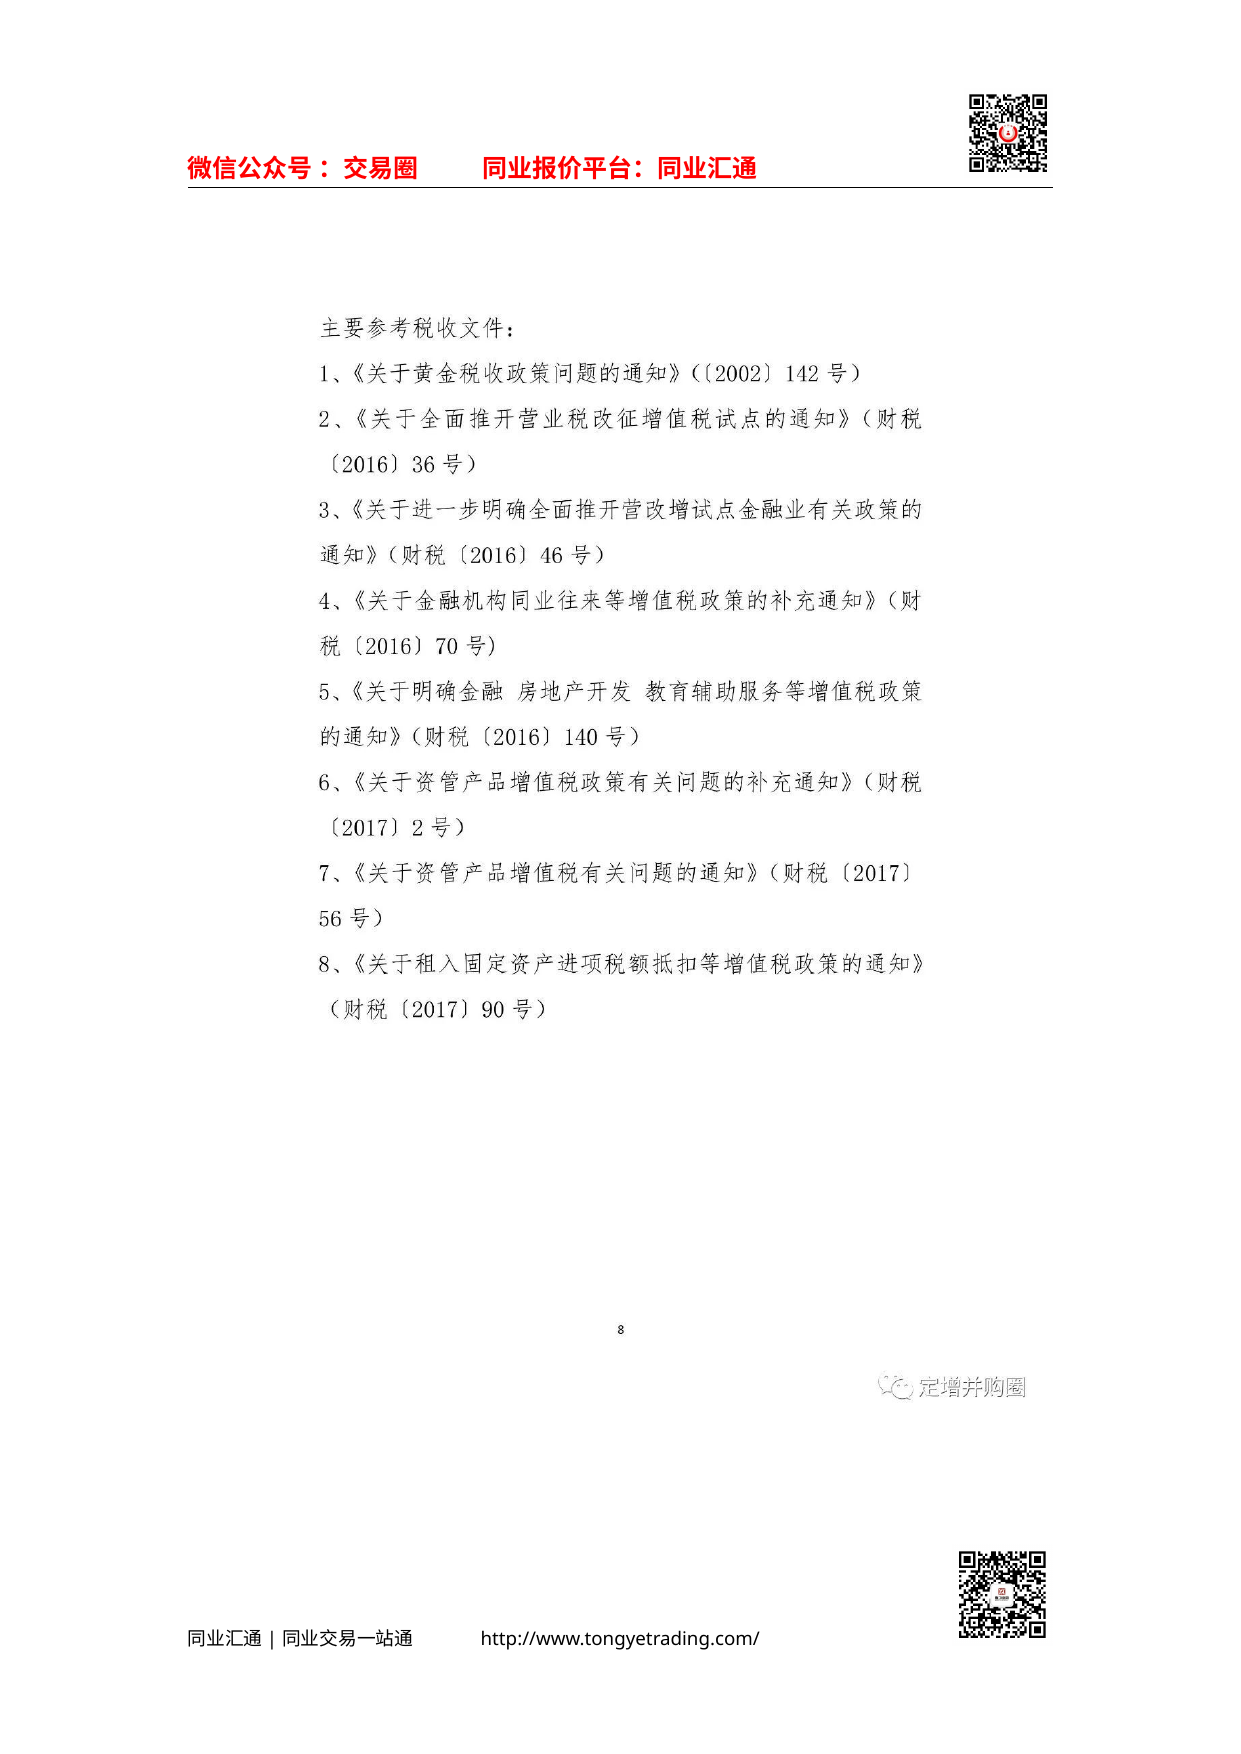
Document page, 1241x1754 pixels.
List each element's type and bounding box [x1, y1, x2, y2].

picture [952, 1544, 1053, 1646]
picture [963, 88, 1053, 178]
picture [187, 200, 1054, 1425]
